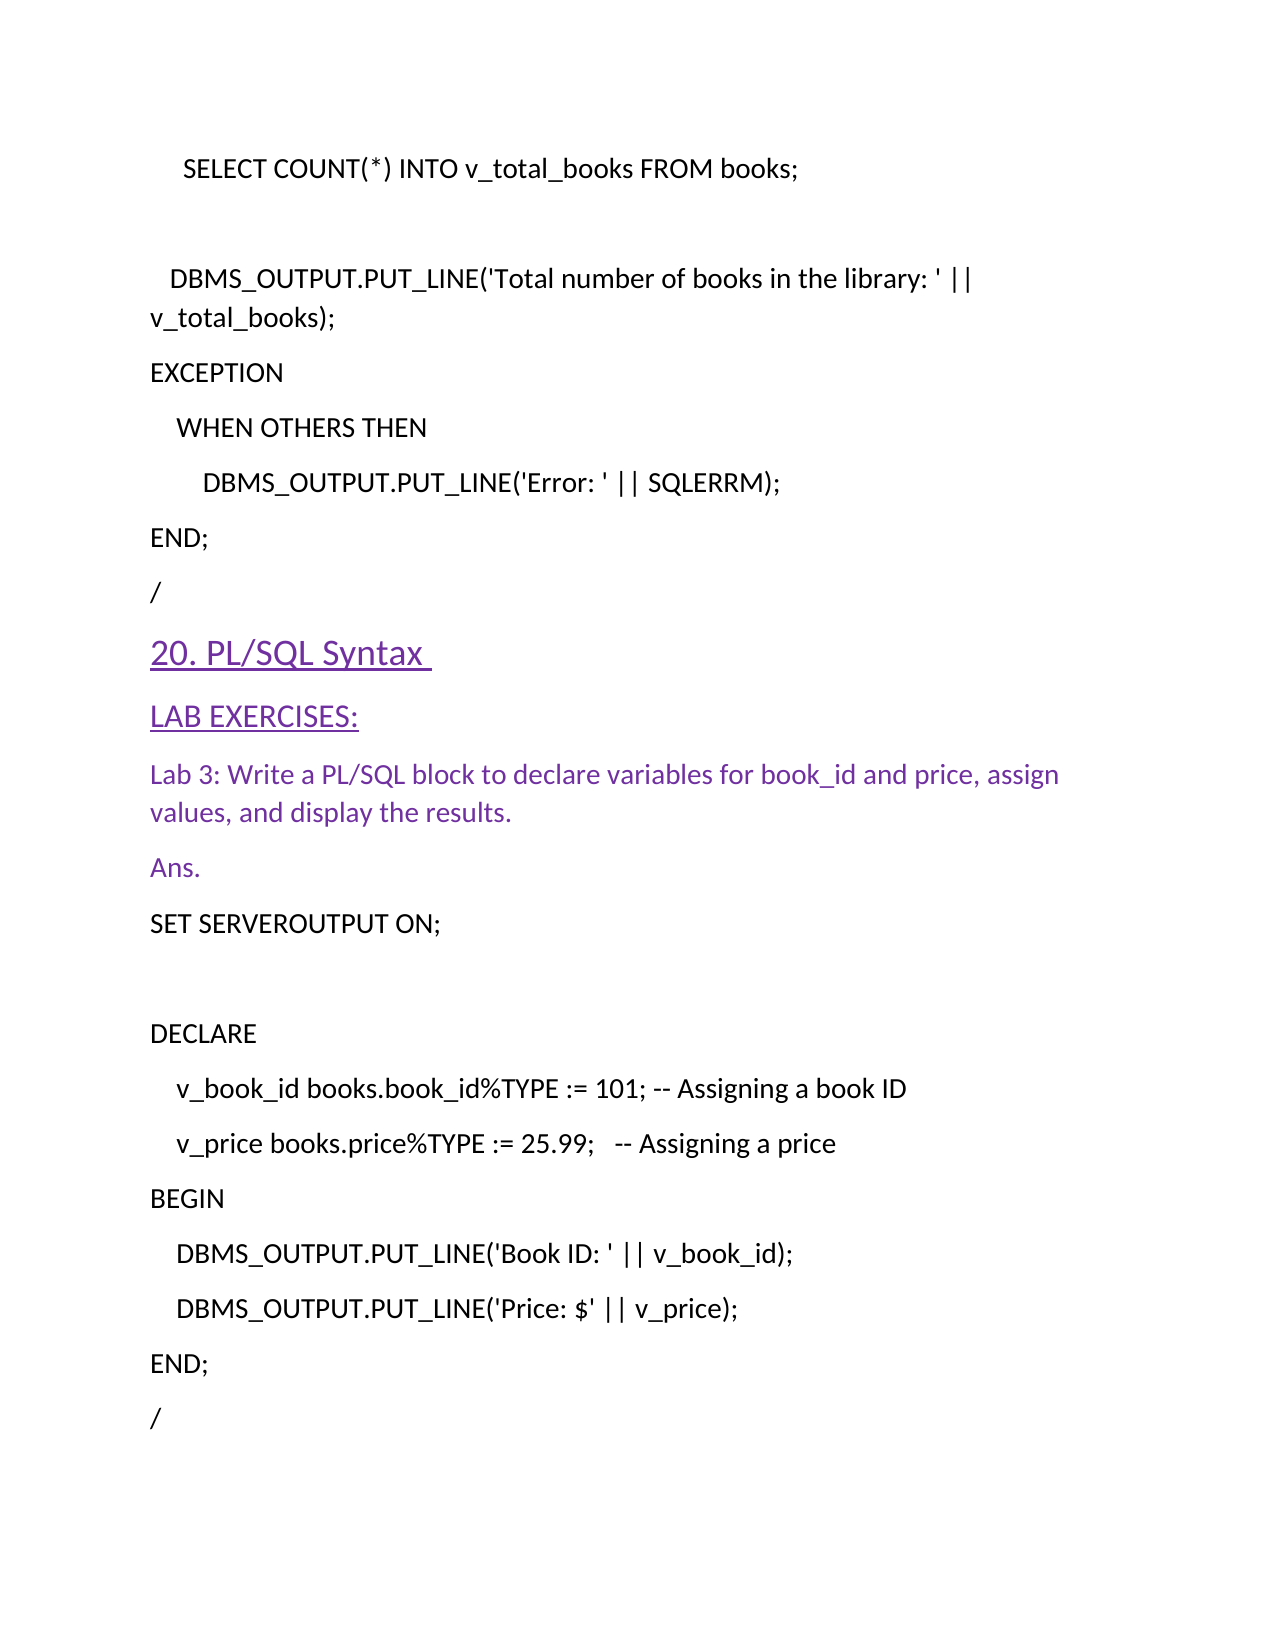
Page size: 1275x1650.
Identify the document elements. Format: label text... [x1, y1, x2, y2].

text LAB EXERCISES: [150, 695, 1125, 736]
text DBMS_OUTPUT.PUT_LINE('Price: $' || v_price); [150, 1290, 1125, 1326]
text v_book_id books.book_id%TYPE := 101; -- Assigning a book ID [150, 1070, 1125, 1106]
text / [150, 574, 1125, 610]
text END; [150, 519, 1125, 555]
text DBMS_OUTPUT.PUT_LINE('Total number of books in the library: ' || v_total_books); [150, 260, 1125, 334]
text DECLARE [150, 1015, 1125, 1051]
text v_price books.price%TYPE := 25.99; -- Assigning a price [150, 1125, 1125, 1161]
text SELECT COUNT(*) INTO v_total_books FROM books; [150, 150, 1125, 186]
text EXCEPTION [150, 354, 1125, 389]
text DBMS_OUTPUT.PUT_LINE('Error: ' || SQLERRM); [150, 464, 1125, 499]
text 20. PL/SQL Syntax [150, 629, 1125, 675]
text SET SERVEROUTPUT ON; [150, 905, 1125, 940]
text WHEN OTHERS THEN [150, 409, 1125, 444]
text Lab 3: Write a PL/SQL block to declare variables for book_id and price, assign values, and display the results. [150, 756, 1125, 830]
text / [150, 1401, 1125, 1436]
text END; [150, 1346, 1125, 1381]
text BEGIN [150, 1180, 1125, 1216]
text DBMS_OUTPUT.PUT_LINE('Book ID: ' || v_book_id); [150, 1235, 1125, 1271]
text Ans. [150, 849, 1125, 885]
